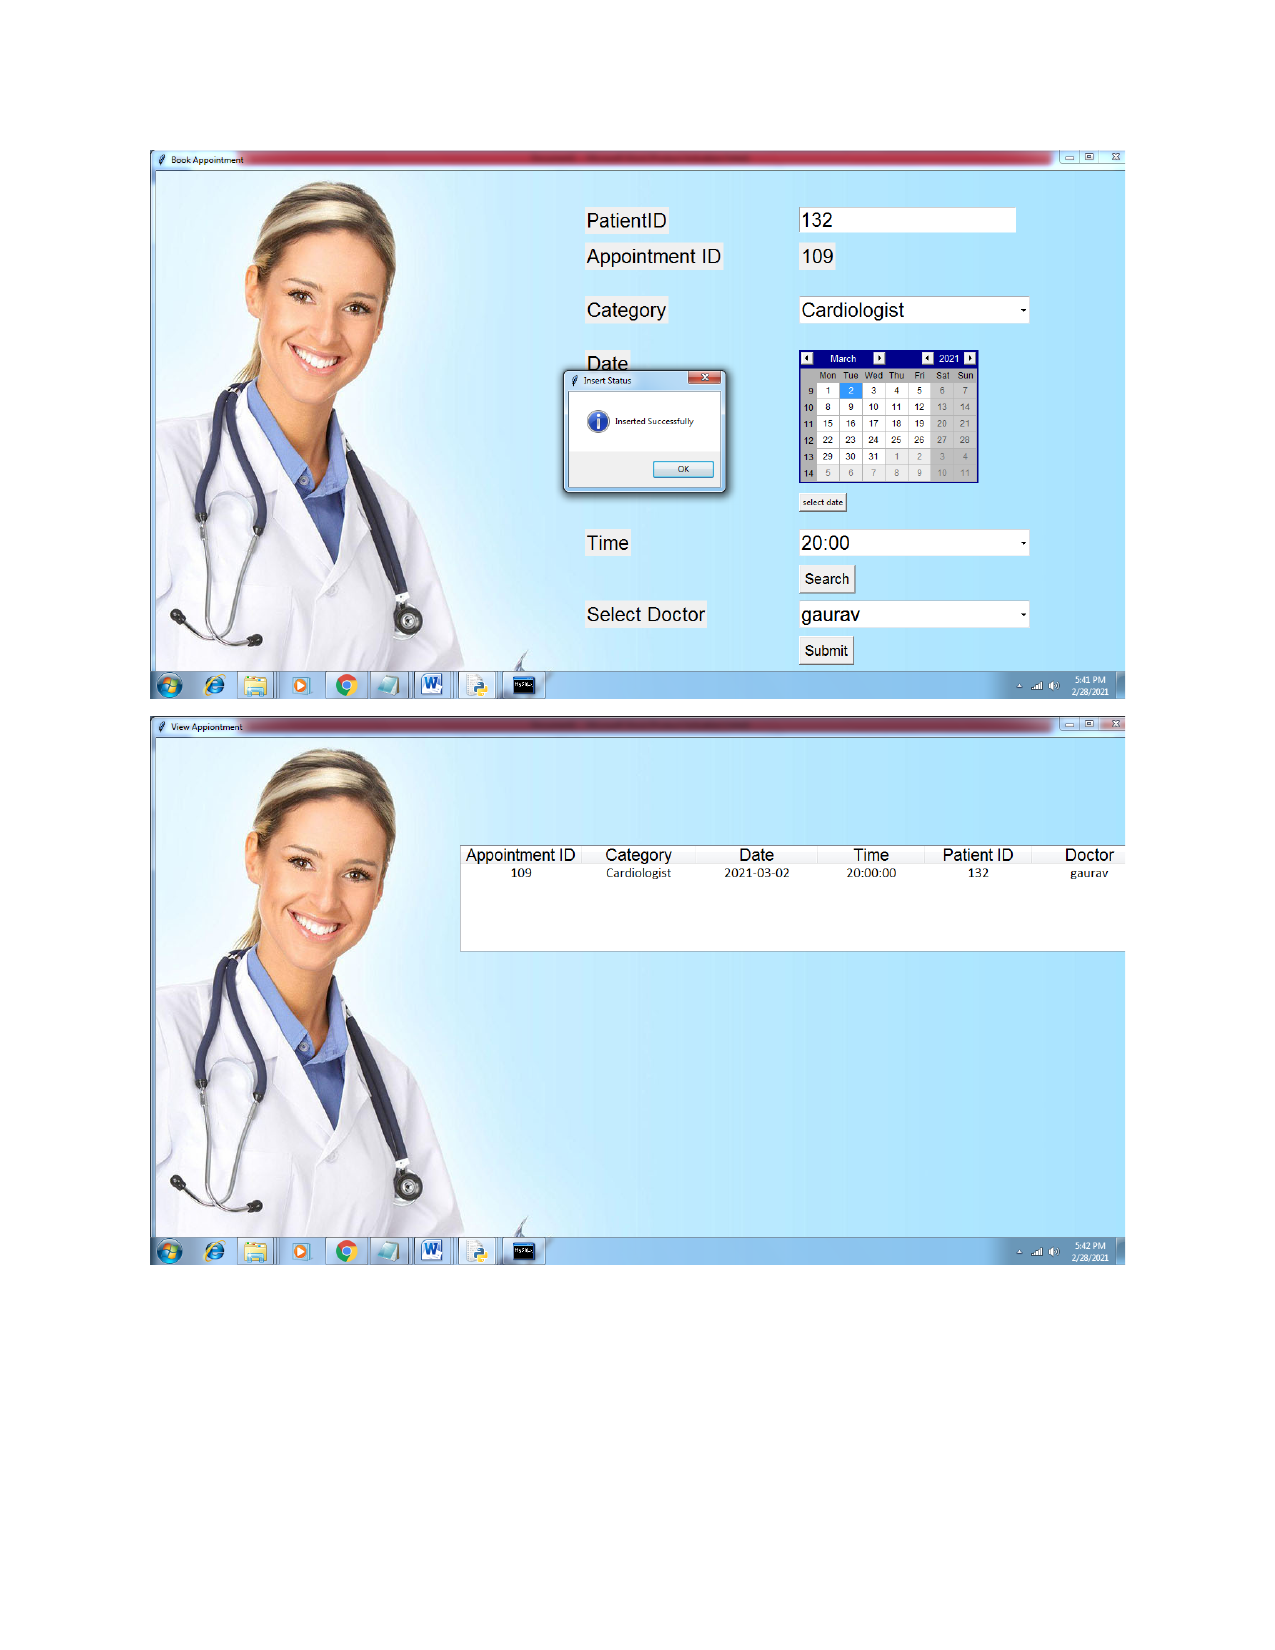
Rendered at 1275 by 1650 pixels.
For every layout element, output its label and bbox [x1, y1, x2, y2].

picture [150, 716, 1125, 1265]
picture [150, 150, 1125, 699]
